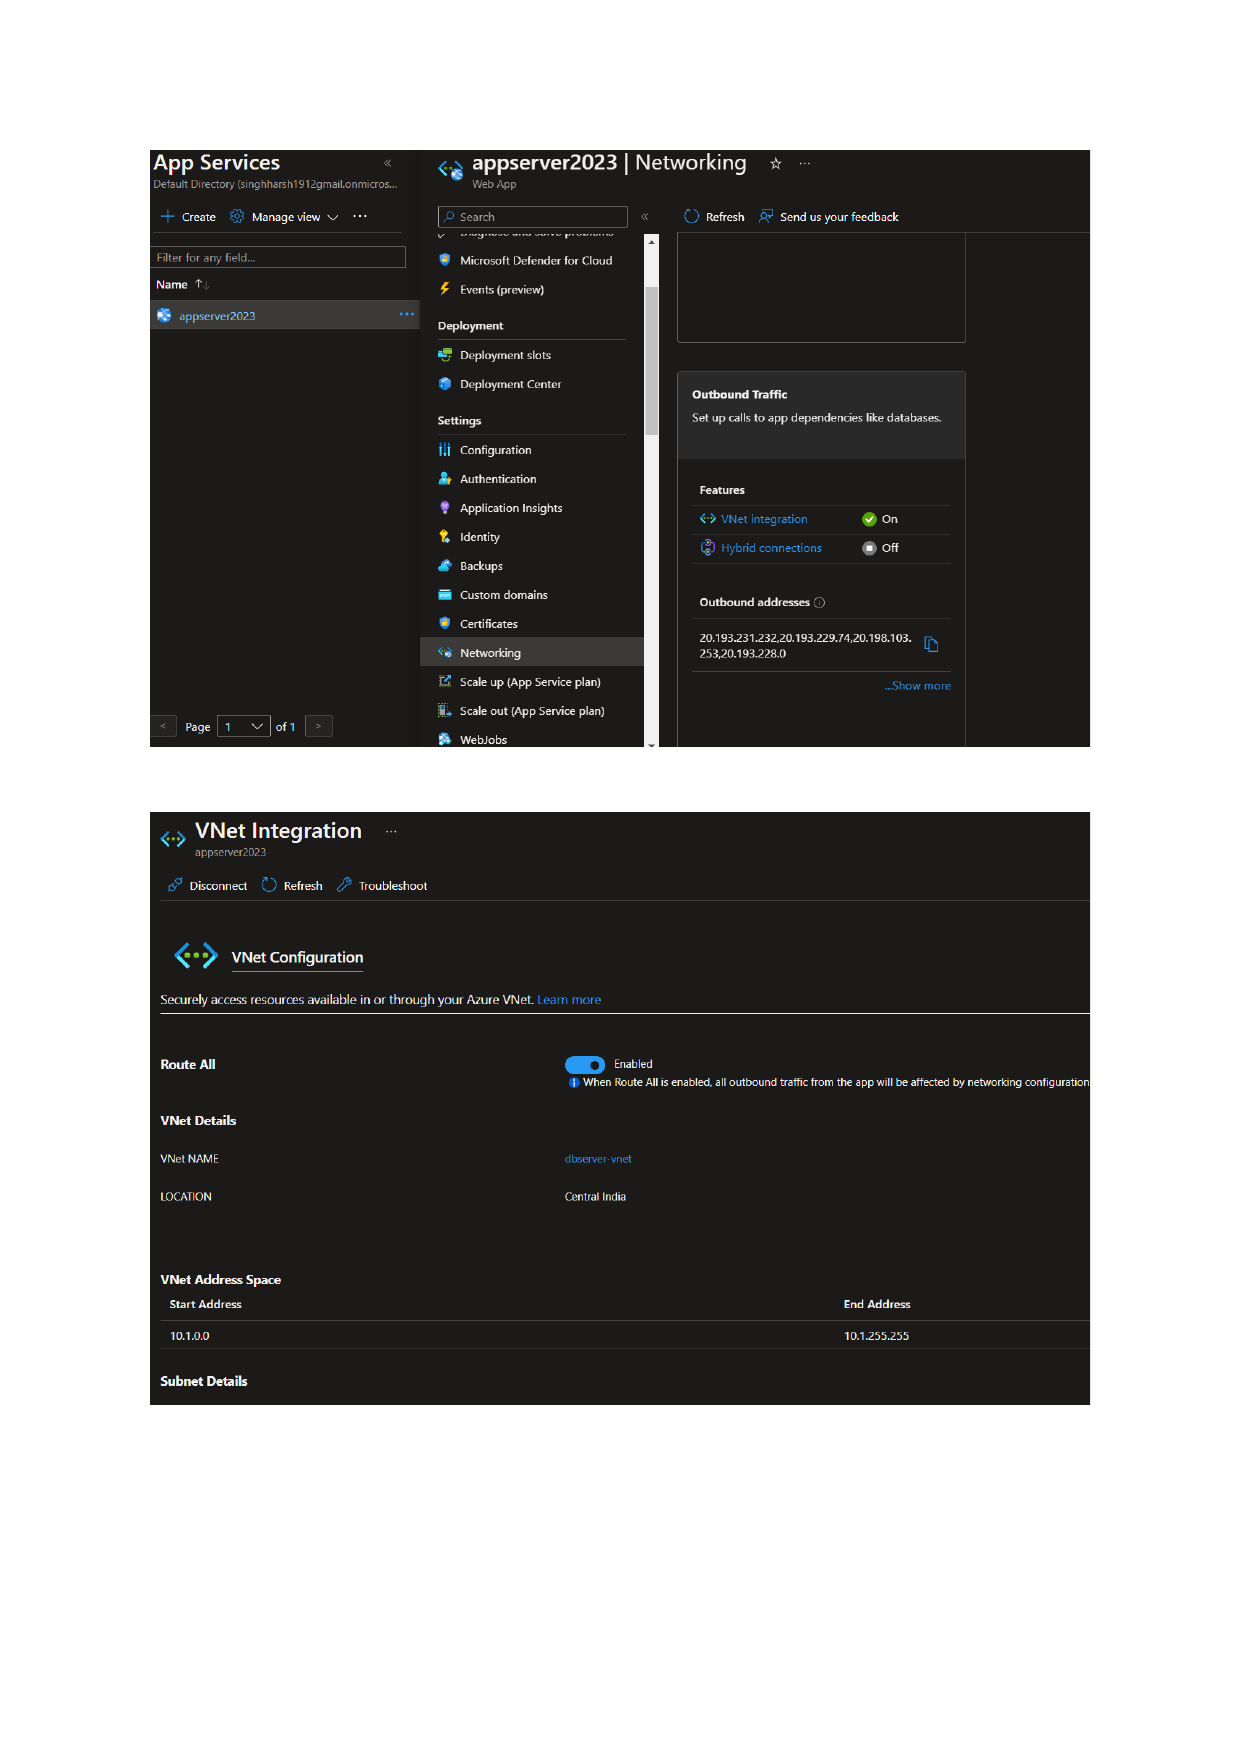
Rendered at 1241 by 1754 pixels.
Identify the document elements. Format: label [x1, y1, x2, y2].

picture [150, 150, 1091, 747]
picture [150, 812, 1091, 1405]
